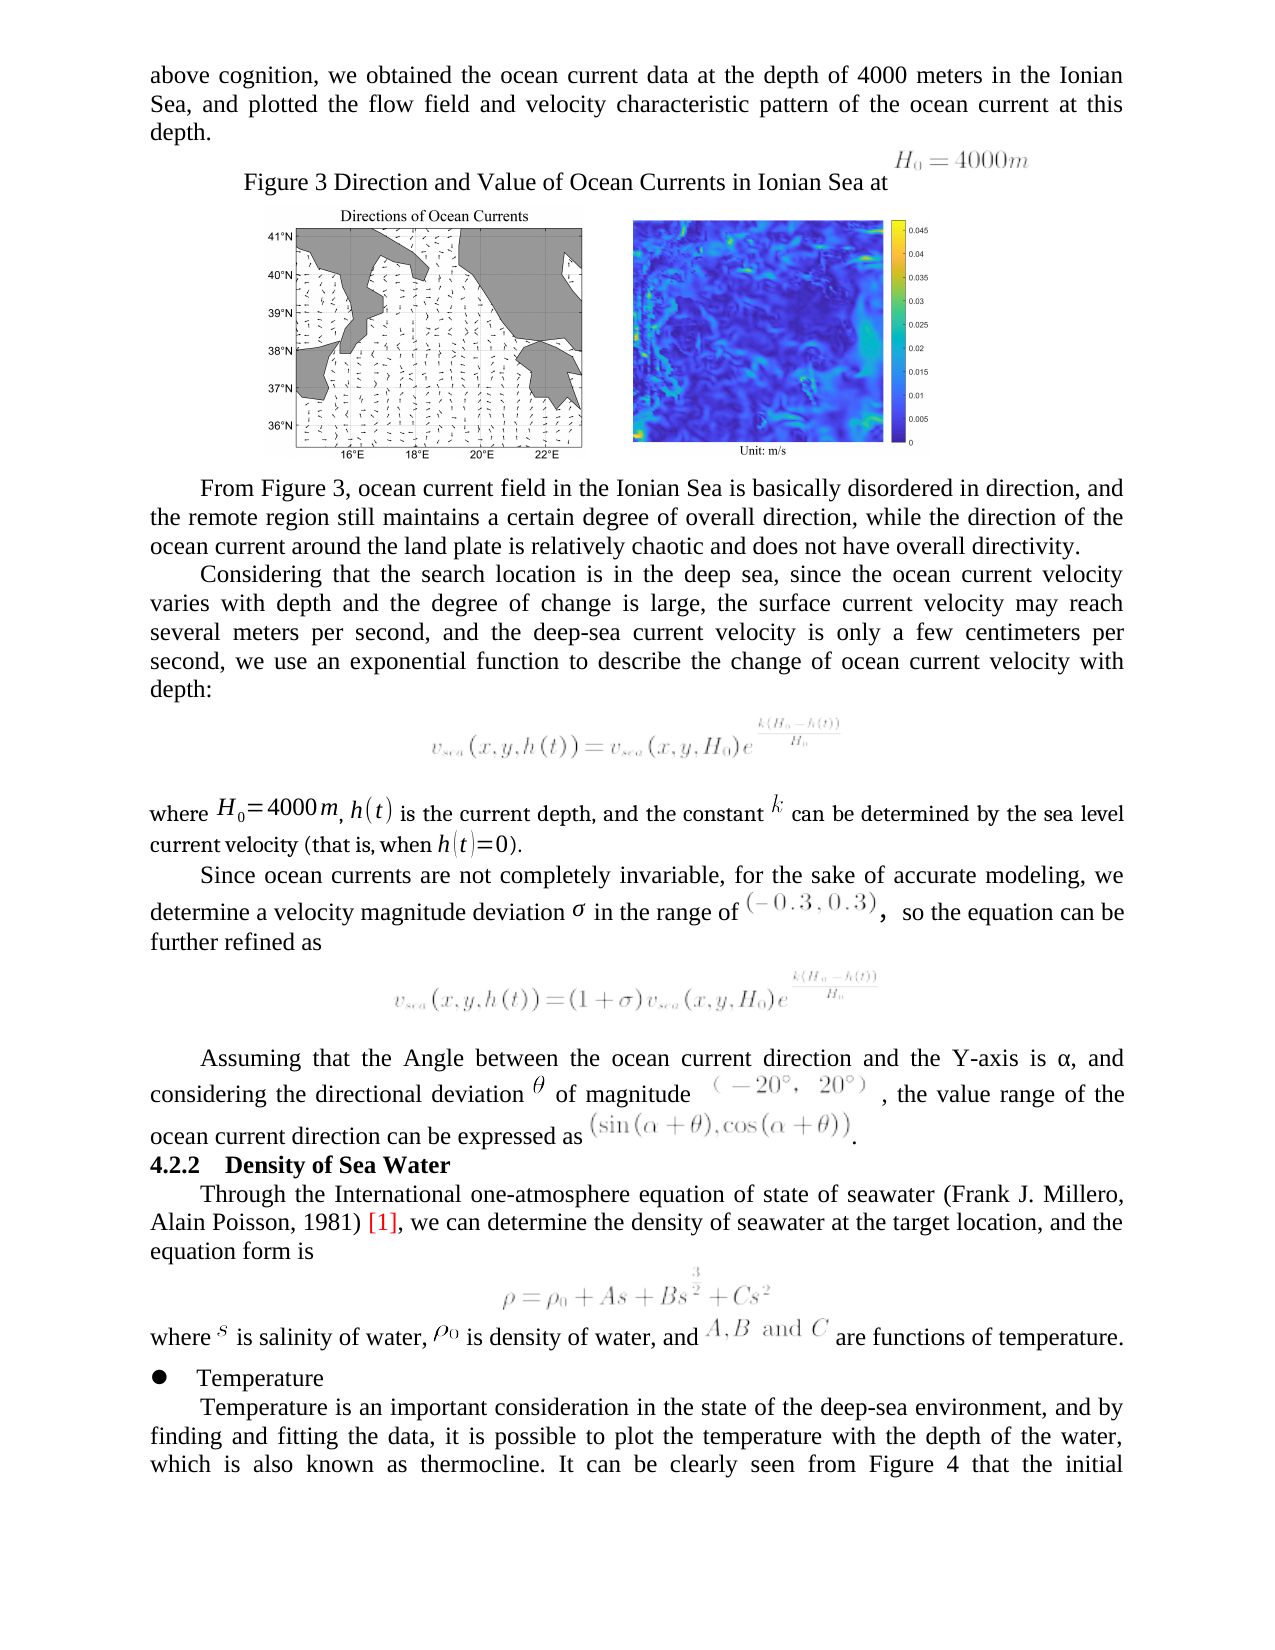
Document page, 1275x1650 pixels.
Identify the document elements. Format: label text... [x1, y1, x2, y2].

text Through the International one-atmosphere equation of state of seawater (Frank J. Millero, Alain Poisson, 1981) [1], we can determine the density of seawater at the target location, and the equation form is [150, 1179, 1125, 1265]
text where , is the current depth, and the constant can be determined by the sea level current velocity (that is, when ). [150, 790, 1125, 860]
text Considering that the search location is in the deep sea, since the ocean current velocity varies with depth and the degree of change is large, the surface current velocity may reach several meters per second, and the deep-sea current velocity is only a few centimeters per second, we use an exponential function to describe the change of ocean current velocity with depth: [150, 559, 1125, 703]
text Figure 3 Direction and Value of Ocean Currents in Ionian Sea at [150, 146, 1125, 195]
picture [265, 204, 587, 461]
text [150, 1392, 1125, 1478]
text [150, 60, 1125, 146]
list Temperature [150, 1363, 1125, 1392]
text Since ocean currents are not completely invariable, for the sake of accurate modeling, we determine a velocity magnitude deviation in the range of ，so the equation can be further refined as [150, 860, 1125, 956]
picture [629, 219, 932, 456]
text Assuming that the Angle between the ocean current direction and the Y-axis is α, and considering the directional deviation of magnitude , the value range of the ocean current direction can be expressed as . [150, 1043, 1125, 1150]
text where is salinity of water, is density of water, and are functions of temperature. [150, 1314, 1125, 1351]
list Density of Sea Water [150, 1150, 1125, 1179]
